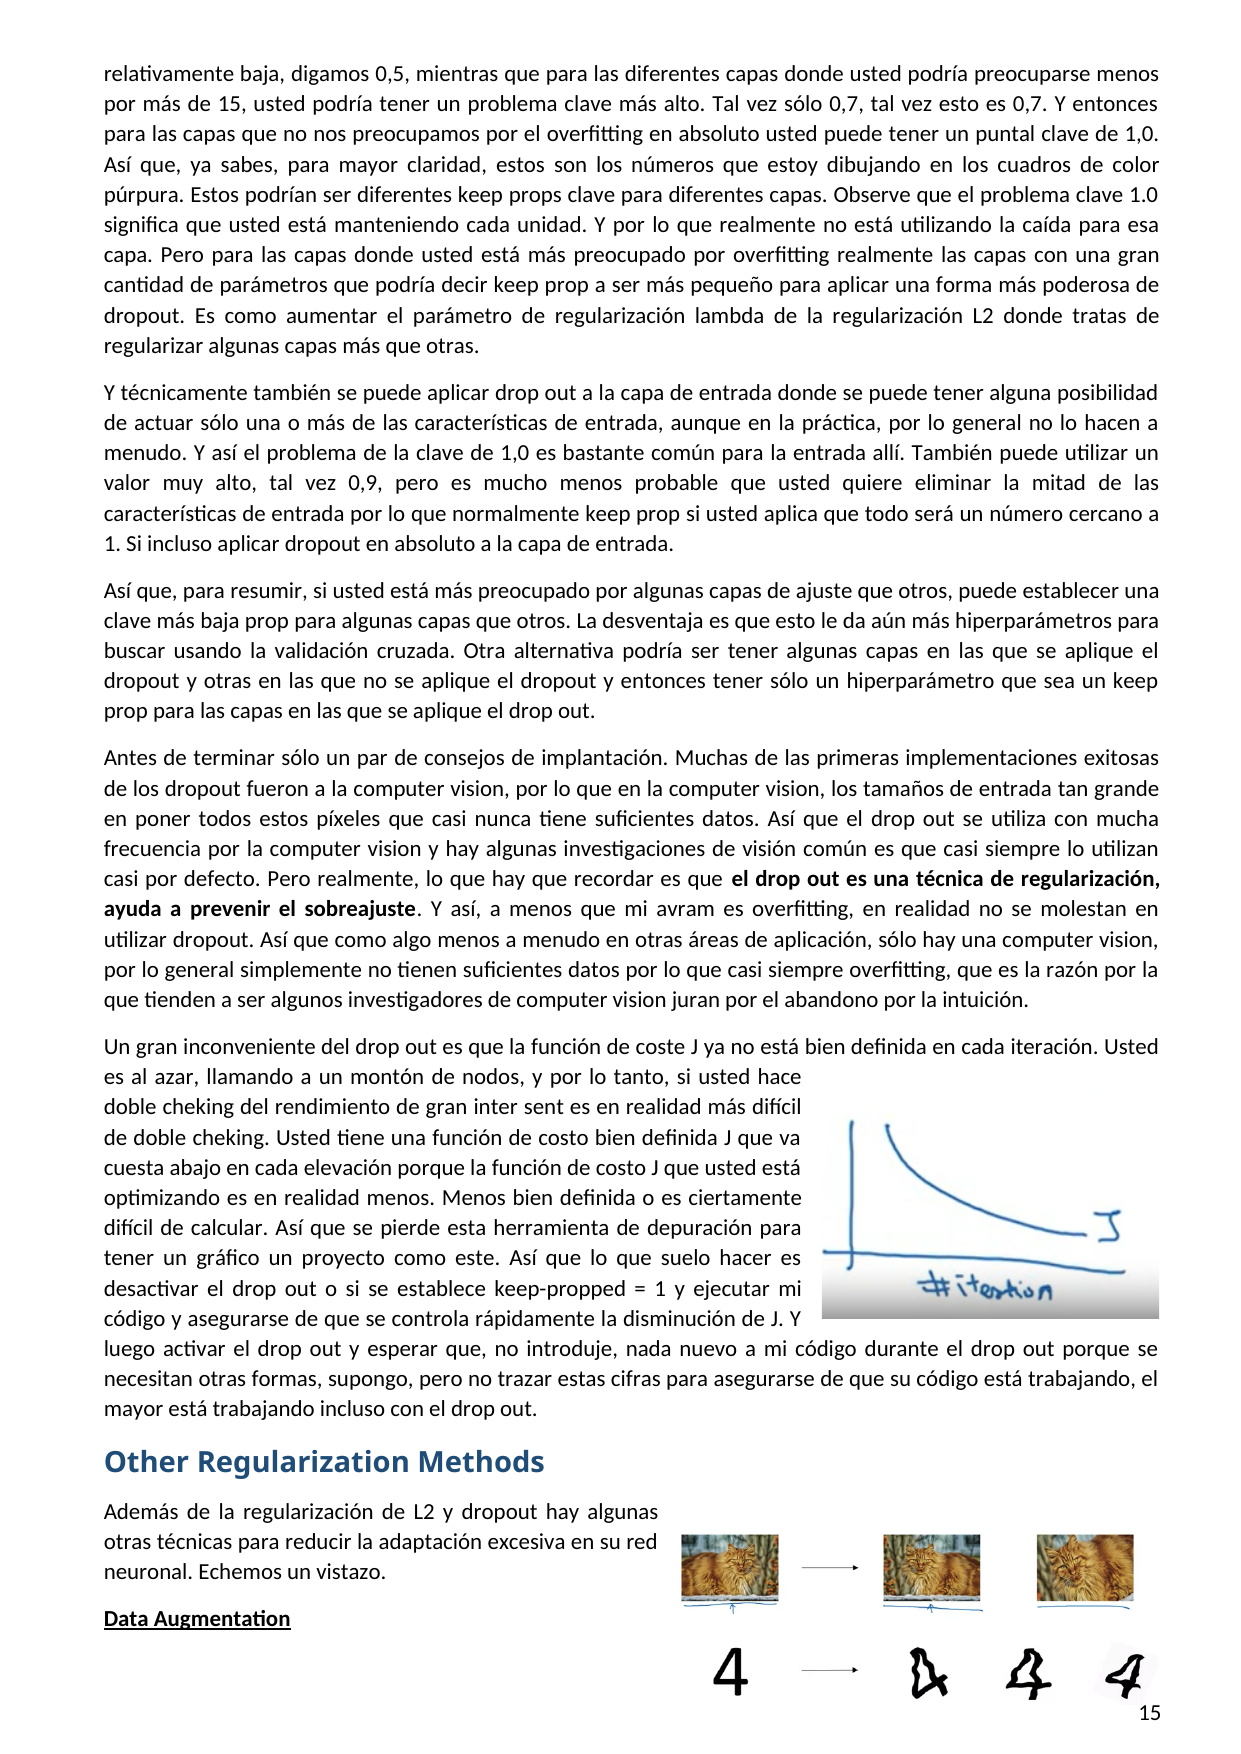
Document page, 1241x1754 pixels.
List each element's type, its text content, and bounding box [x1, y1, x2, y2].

subtitle Other Regularization Methods [103, 1441, 1161, 1481]
text Y técnicamente también se puede aplicar drop out a la capa de entrada donde se puede tener alguna posibilidad de actuar sólo una o más de las características de entrada, aunque en la práctica, por lo general no lo hacen a menudo. Y así el problema de la clave de 1,0 es bastante común para la entrada allí. También puede utilizar un valor muy alto, tal vez 0,9, pero es mucho menos probable que usted quiere eliminar la mitad de las características de entrada por lo que normalmente keep prop si usted aplica que todo será un número cercano a 1. Si incluso aplicar dropout en absoluto a la capa de entrada. [103, 378, 1161, 557]
text Antes de terminar sólo un par de consejos de implantación. Muchas de las primeras implementaciones exitosas de los dropout fueron a la computer vision, por lo que en la computer vision, los tamaños de entrada tan grande en poner todos estos píxeles que casi nunca tiene suficientes datos. Así que el drop out se utiliza con mucha frecuencia por la computer vision y hay algunas investigaciones de visión común es que casi siempre lo utilizan casi por defecto. Pero realmente, lo que hay que recordar es que el drop out es una técnica de regularización, ayuda a prevenir el sobreajuste. Y así, a menos que mi avram es overfitting, en realidad no se molestan en utilizar dropout. Así que como algo menos a menudo en otras áreas de aplicación, sólo hay una computer vision, por lo general simplemente no tienen suficientes datos por lo que casi siempre overfitting, que es la razón por la que tienden a ser algunos investigadores de computer vision juran por el abandono por la intuición. [103, 743, 1161, 1013]
text Un gran inconveniente del drop out es que la función de coste J ya no está bien definida en cada iteración. Usted es al azar, llamando a un montón de nodos, y por lo tanto, si usted hace doble cheking del rendimiento de gran inter sent es en realidad más difícil de doble cheking. Usted tiene una función de costo bien definida J que va cuesta abajo en cada elevación porque la función de costo J que usted está optimizando es en realidad menos. Menos bien definida o es ciertamente difícil de calcular. Así que se pierde esta herramienta de depuración para tener un gráfico un proyecto como este. Así que lo que suelo hacer es desactivar el drop out o si se establece keep-propped = 1 y ejecutar mi código y asegurarse de que se controla rápidamente la disminución de J. Y luego activar el drop out y esperar que, no introduje, nada nuevo a mi código durante el drop out porque se necesitan otras formas, supongo, pero no trazar estas cifras para asegurarse de que su código está trabajando, el mayor está trabajando incluso con el drop out. [103, 1032, 1161, 1423]
text Además de la regularización de L2 y dropout hay algunas otras técnicas para reducir la adaptación excesiva en su red neuronal. Echemos un vistazo. [103, 1497, 1161, 1585]
text Así que, para resumir, si usted está más preocupado por algunas capas de ajuste que otros, puede establecer una clave más baja prop para algunas capas que otros. La desventaja es que esto le da aún más hiperparámetros para buscar usando la validación cruzada. Otra alternativa podría ser tener algunas capas en las que se aplique el dropout y otras en las que no se aplique el dropout y entonces tener sólo un hiperparámetro que sea un keep prop para las capas en las que se aplique el drop out. [103, 576, 1161, 725]
picture [677, 1509, 1162, 1705]
text Data Augmentation [103, 1604, 677, 1632]
picture [821, 1089, 1160, 1319]
